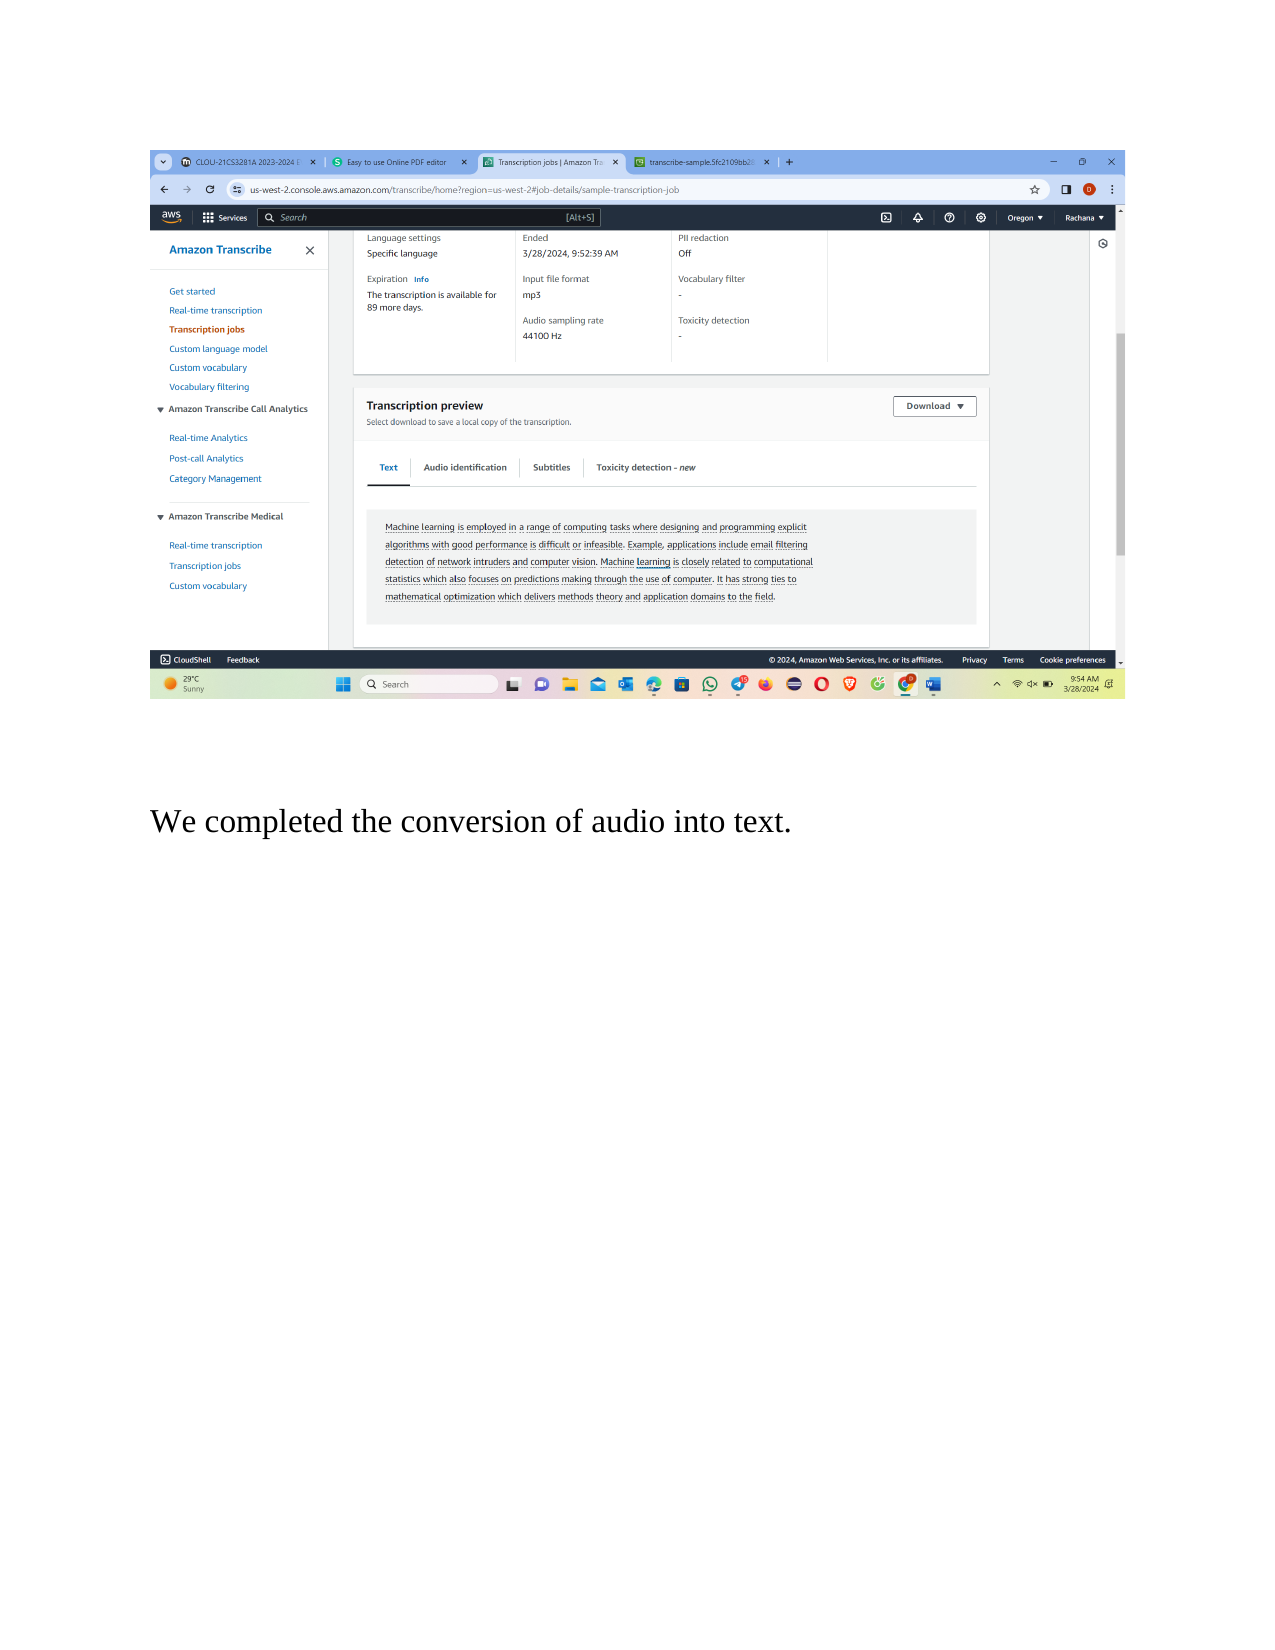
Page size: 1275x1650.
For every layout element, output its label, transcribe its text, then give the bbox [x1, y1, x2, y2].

picture [150, 150, 1125, 699]
text We completed the conversion of audio into text. [150, 801, 1125, 840]
